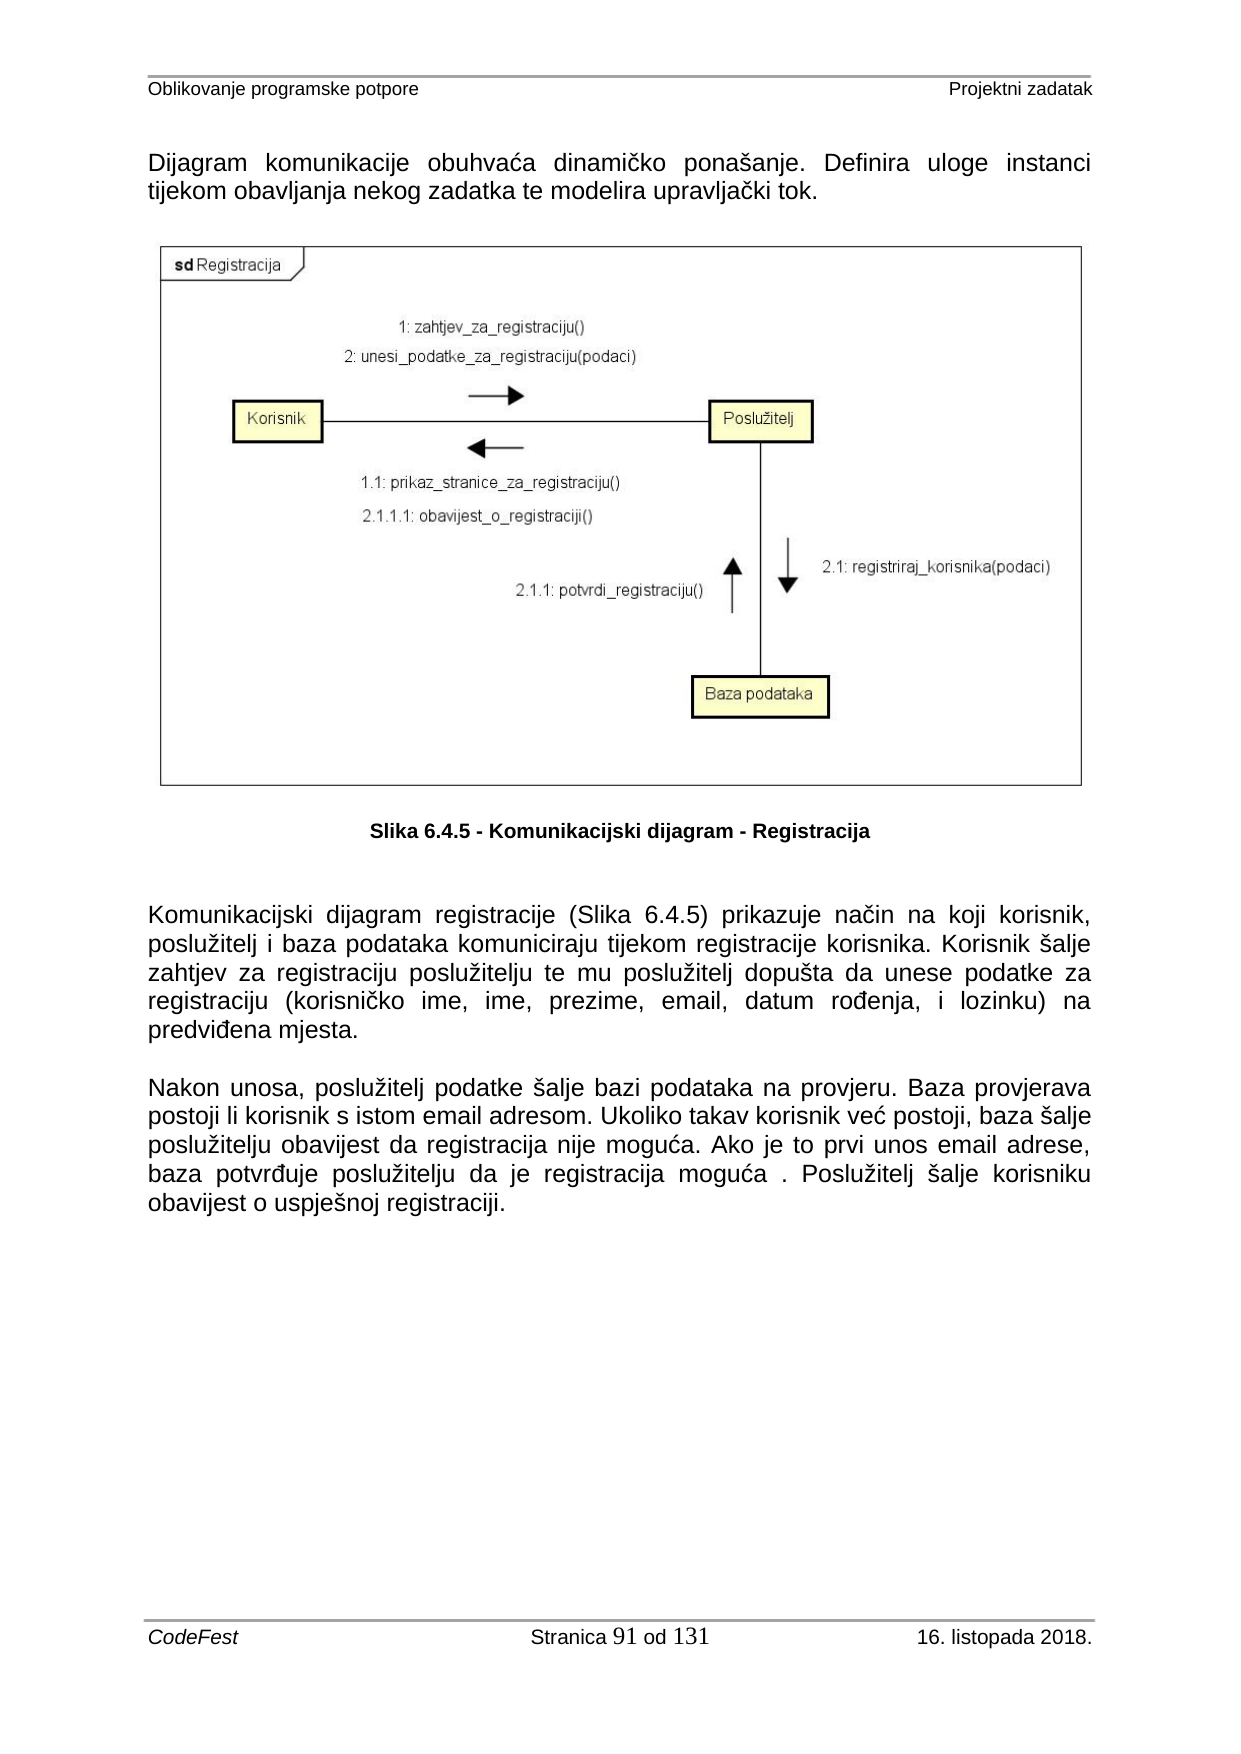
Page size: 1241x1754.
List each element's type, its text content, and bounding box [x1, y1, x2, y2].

subtitle Slika 6.4.5 - Komunikacijski dijagram - Registracija [148, 819, 1093, 843]
text Dijagram komunikacije obuhvaća dinamičko ponašanje. Definira uloge instanci tijekom obavljanja nekog zadatka te modelira upravljački tok. [148, 148, 1093, 205]
text Komunikacijski dijagram registracije (Slika 6.4.5) prikazuje način na koji korisnik, poslužitelj i baza podataka komuniciraju tijekom registracije korisnika. Korisnik šalje zahtjev za registraciju poslužitelju te mu poslužitelj dopušta da unese podatke za registraciju (korisničko ime, ime, prezime, email, datum rođenja, i lozinku) na predviđena mjesta. [148, 900, 1093, 1044]
picture [147, 233, 1093, 799]
text Nakon unosa, poslužitelj podatke šalje bazi podataka na provjeru. Baza provjerava postoji li korisnik s istom email adresom. Ukoliko takav korisnik već postoji, baza šalje poslužitelju obavijest da registracija nije moguća. Ako je to prvi unos email adrese, baza potvrđuje poslužitelju da je registracija moguća . Poslužitelj šalje korisniku obavijest o uspješnoj registraciji. [148, 1073, 1093, 1216]
